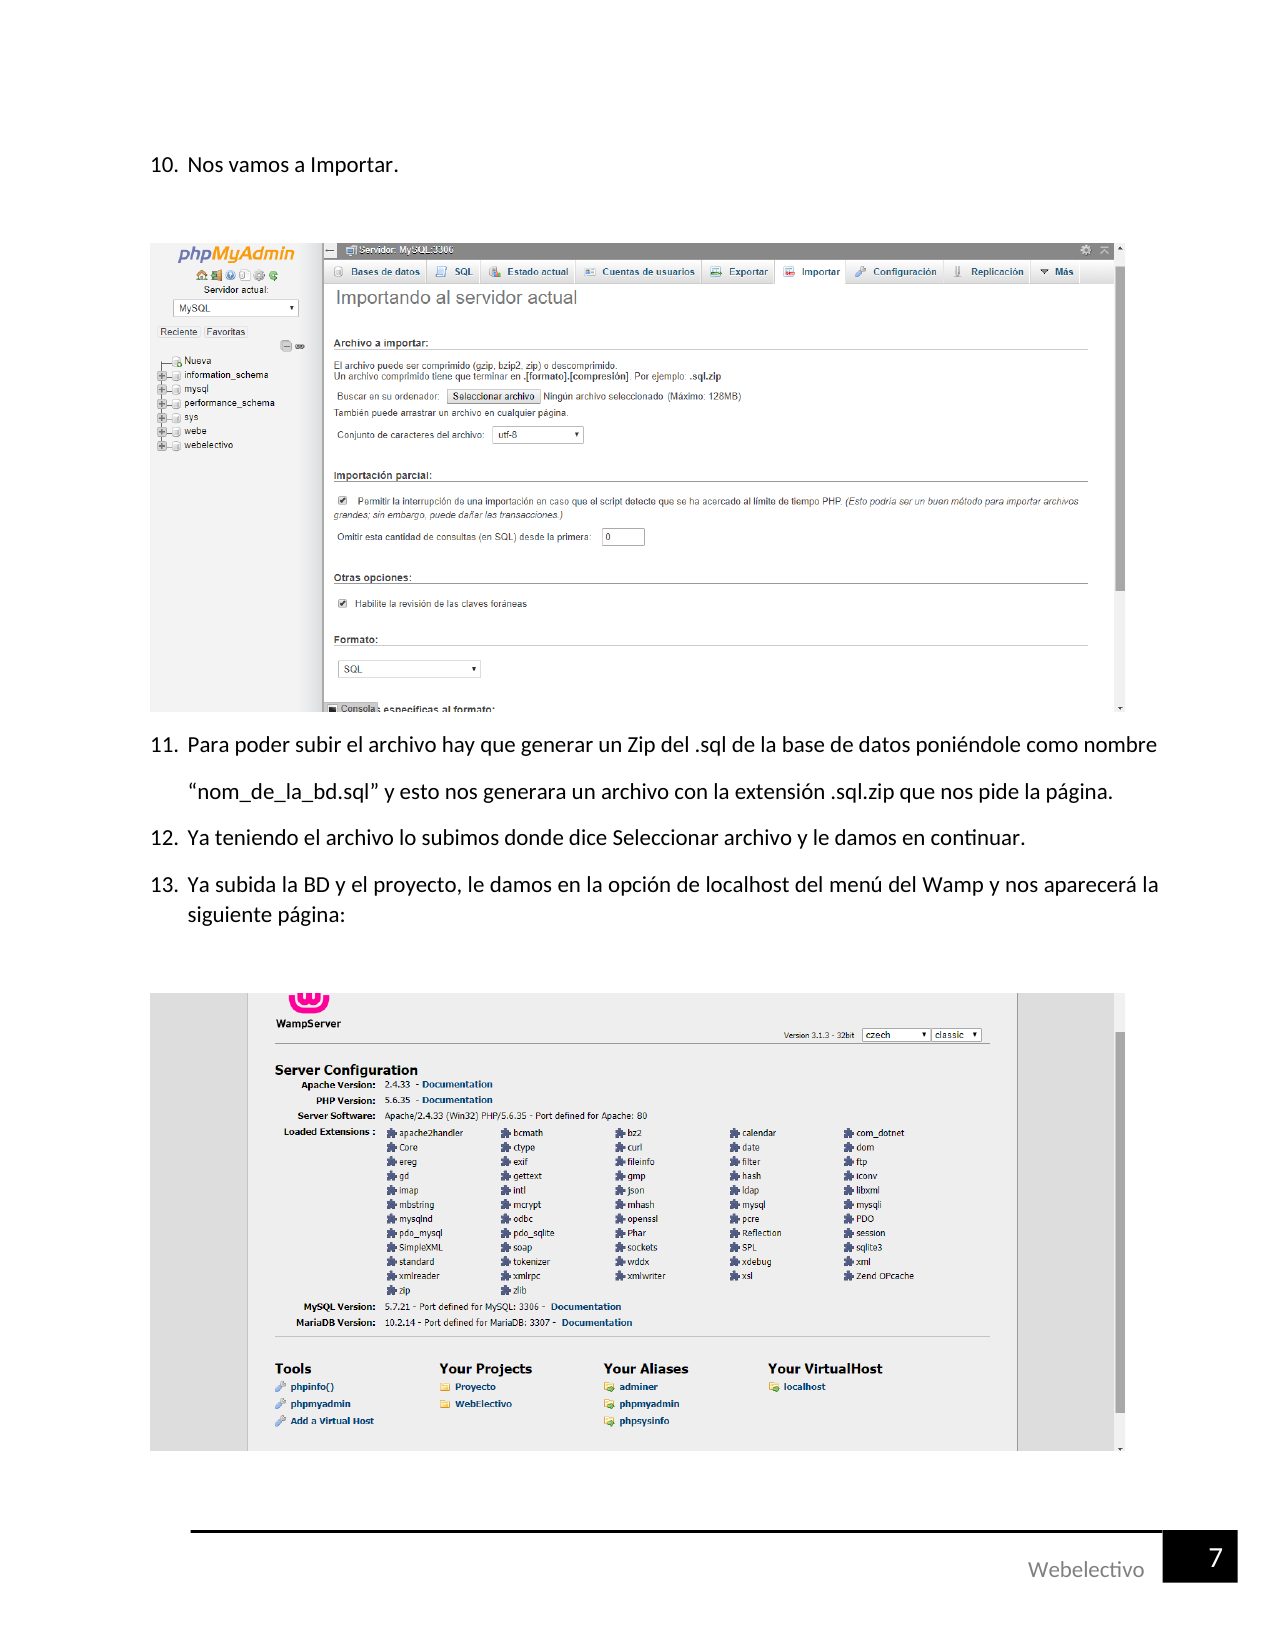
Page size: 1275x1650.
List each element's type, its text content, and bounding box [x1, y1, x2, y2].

list Para poder subir el archivo hay que generar un Zip del .sql de la base de datos poniéndole como nombre [150, 730, 1162, 758]
list Nos vamos a Importar. [150, 150, 1162, 178]
list Ya subida la BD y el proyecto, le damos en la opción de localhost del menú del Wamp y nos aparecerá la siguiente página: [150, 870, 1162, 928]
picture [150, 243, 1125, 712]
list Ya teniendo el archivo lo subimos donde dice Seleccionar archivo y le damos en continuar. [150, 823, 1162, 852]
text “nom_de_la_bd.sql” y esto nos generara un archivo con la extensión .sql.zip que nos pide la página. [187, 777, 1162, 805]
picture [150, 993, 1125, 1451]
